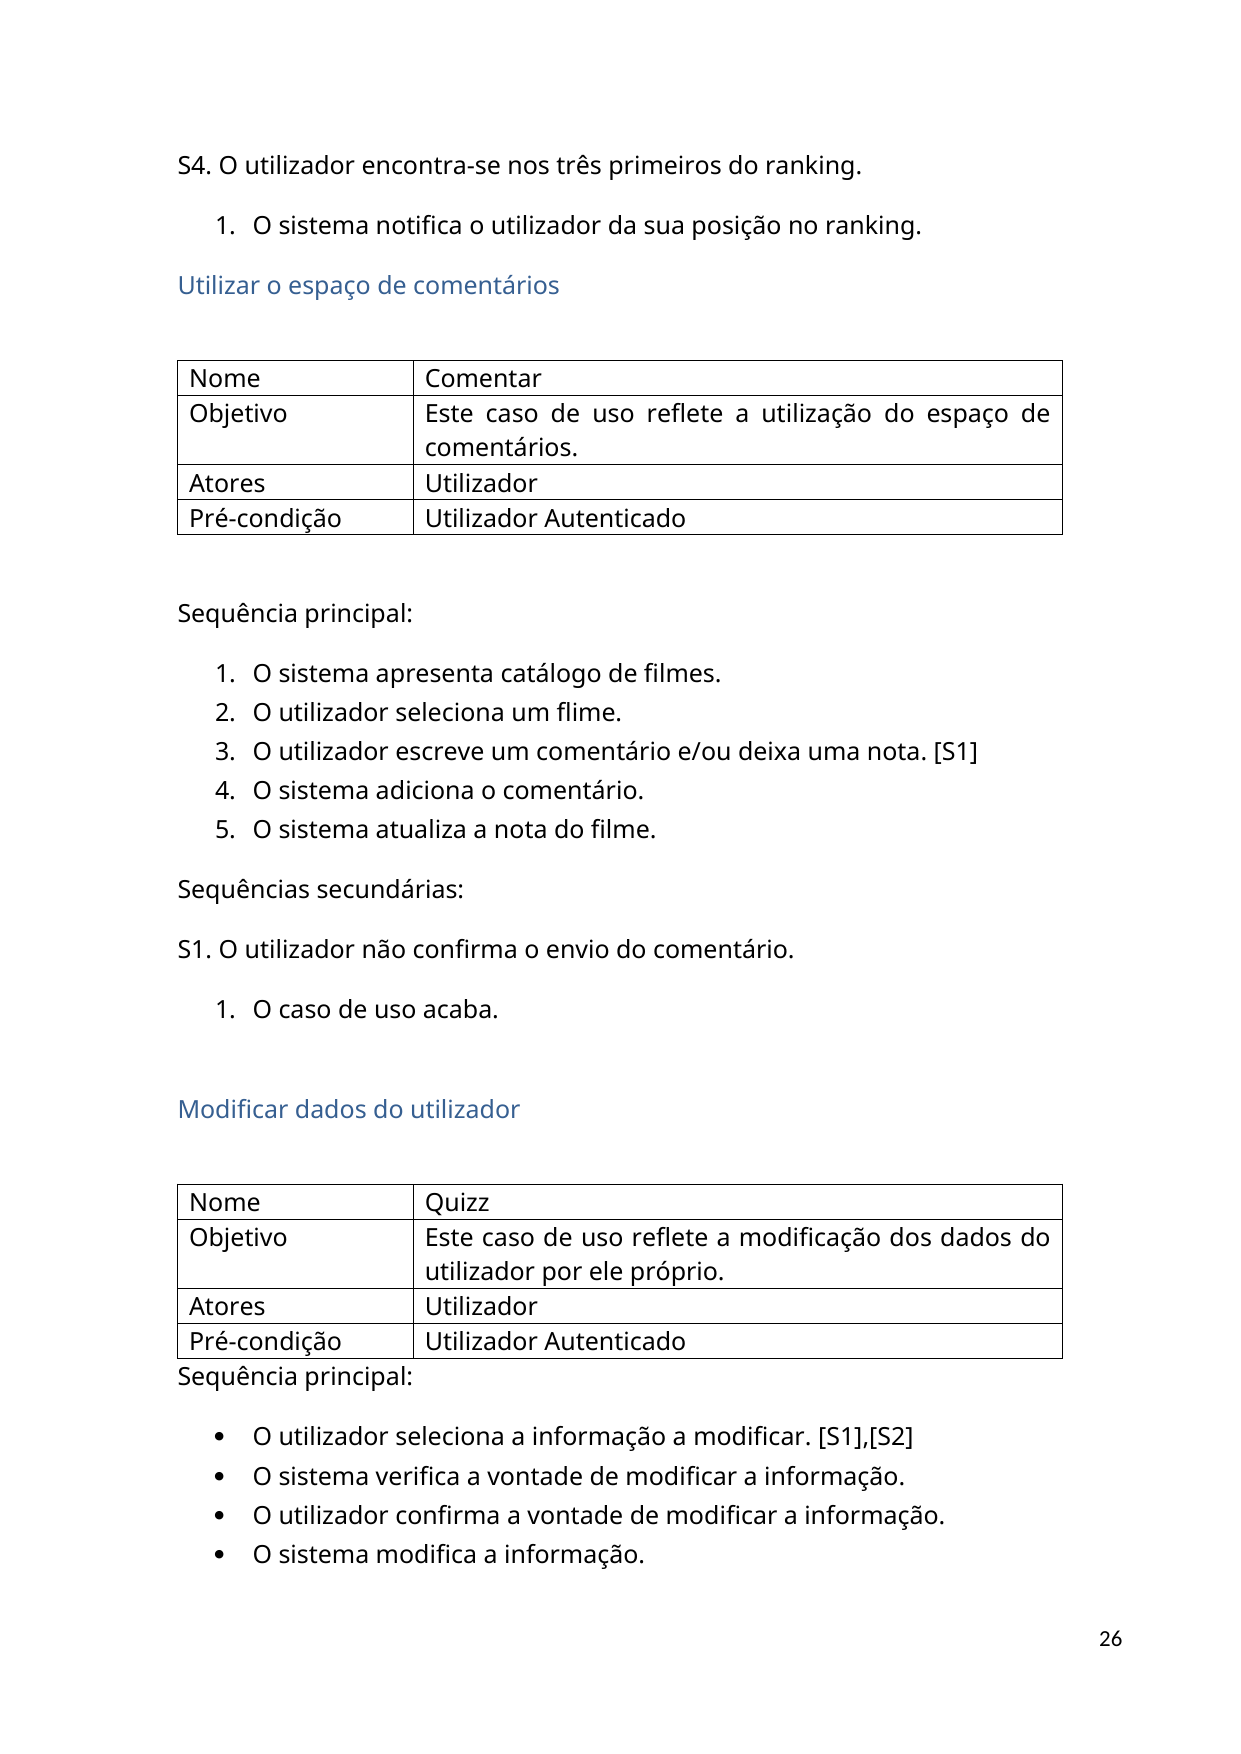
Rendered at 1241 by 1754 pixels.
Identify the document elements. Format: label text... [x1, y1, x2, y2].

subtitle Modificar dados do utilizador [177, 1091, 1122, 1125]
table_cell Este caso de uso reflete a modificação dos dados do utilizador por ele próprio. [414, 1220, 1062, 1288]
table_header Comentar [414, 361, 1062, 395]
text S1. O utilizador não confirma o envio do comentário. [177, 932, 1122, 966]
table_cell Este caso de uso reflete a utilização do espaço de comentários. [414, 396, 1062, 464]
table_cell Pré-condição [178, 1324, 413, 1358]
list O sistema apresenta catálogo de filmes. [215, 655, 1122, 689]
table_cell Objetivo [178, 1220, 413, 1288]
table_cell Utilizador Autenticado [414, 500, 1062, 534]
list O utilizador confirma a vontade de modificar a informação. [215, 1497, 1122, 1531]
list O caso de uso acaba. [215, 992, 1122, 1026]
text Sequências secundárias: [177, 872, 1122, 906]
text Sequência principal: [177, 595, 1122, 629]
table_cell Atores [178, 465, 413, 499]
table_header Nome [178, 361, 413, 395]
list O sistema verifica a vontade de modificar a informação. [215, 1458, 1122, 1492]
text Sequência principal: [177, 1359, 1122, 1393]
list O sistema notifica o utilizador da sua posição no ranking. [215, 208, 1122, 242]
list O utilizador seleciona a informação a modificar. [S1],[S2] [215, 1419, 1122, 1453]
list O utilizador escreve um comentário e/ou deixa uma nota. [S1] [215, 734, 1122, 768]
table_header Nome [178, 1185, 413, 1218]
table_cell Objetivo [178, 396, 413, 464]
subtitle Utilizar o espaço de comentários [177, 268, 1122, 302]
list O sistema adiciona o comentário. [215, 773, 1122, 807]
table_cell Utilizador [414, 465, 1062, 499]
table_cell Pré-condição [178, 500, 413, 534]
table_cell Atores [178, 1289, 413, 1323]
list O utilizador seleciona um flime. [215, 694, 1122, 729]
table_header Quizz [414, 1185, 1062, 1218]
list O sistema atualiza a nota do filme. [215, 812, 1122, 846]
table_cell Utilizador [414, 1289, 1062, 1323]
list O sistema modifica a informação. [215, 1536, 1122, 1571]
table_cell Utilizador Autenticado [414, 1324, 1062, 1358]
text S4. O utilizador encontra-se nos três primeiros do ranking. [177, 148, 1122, 182]
